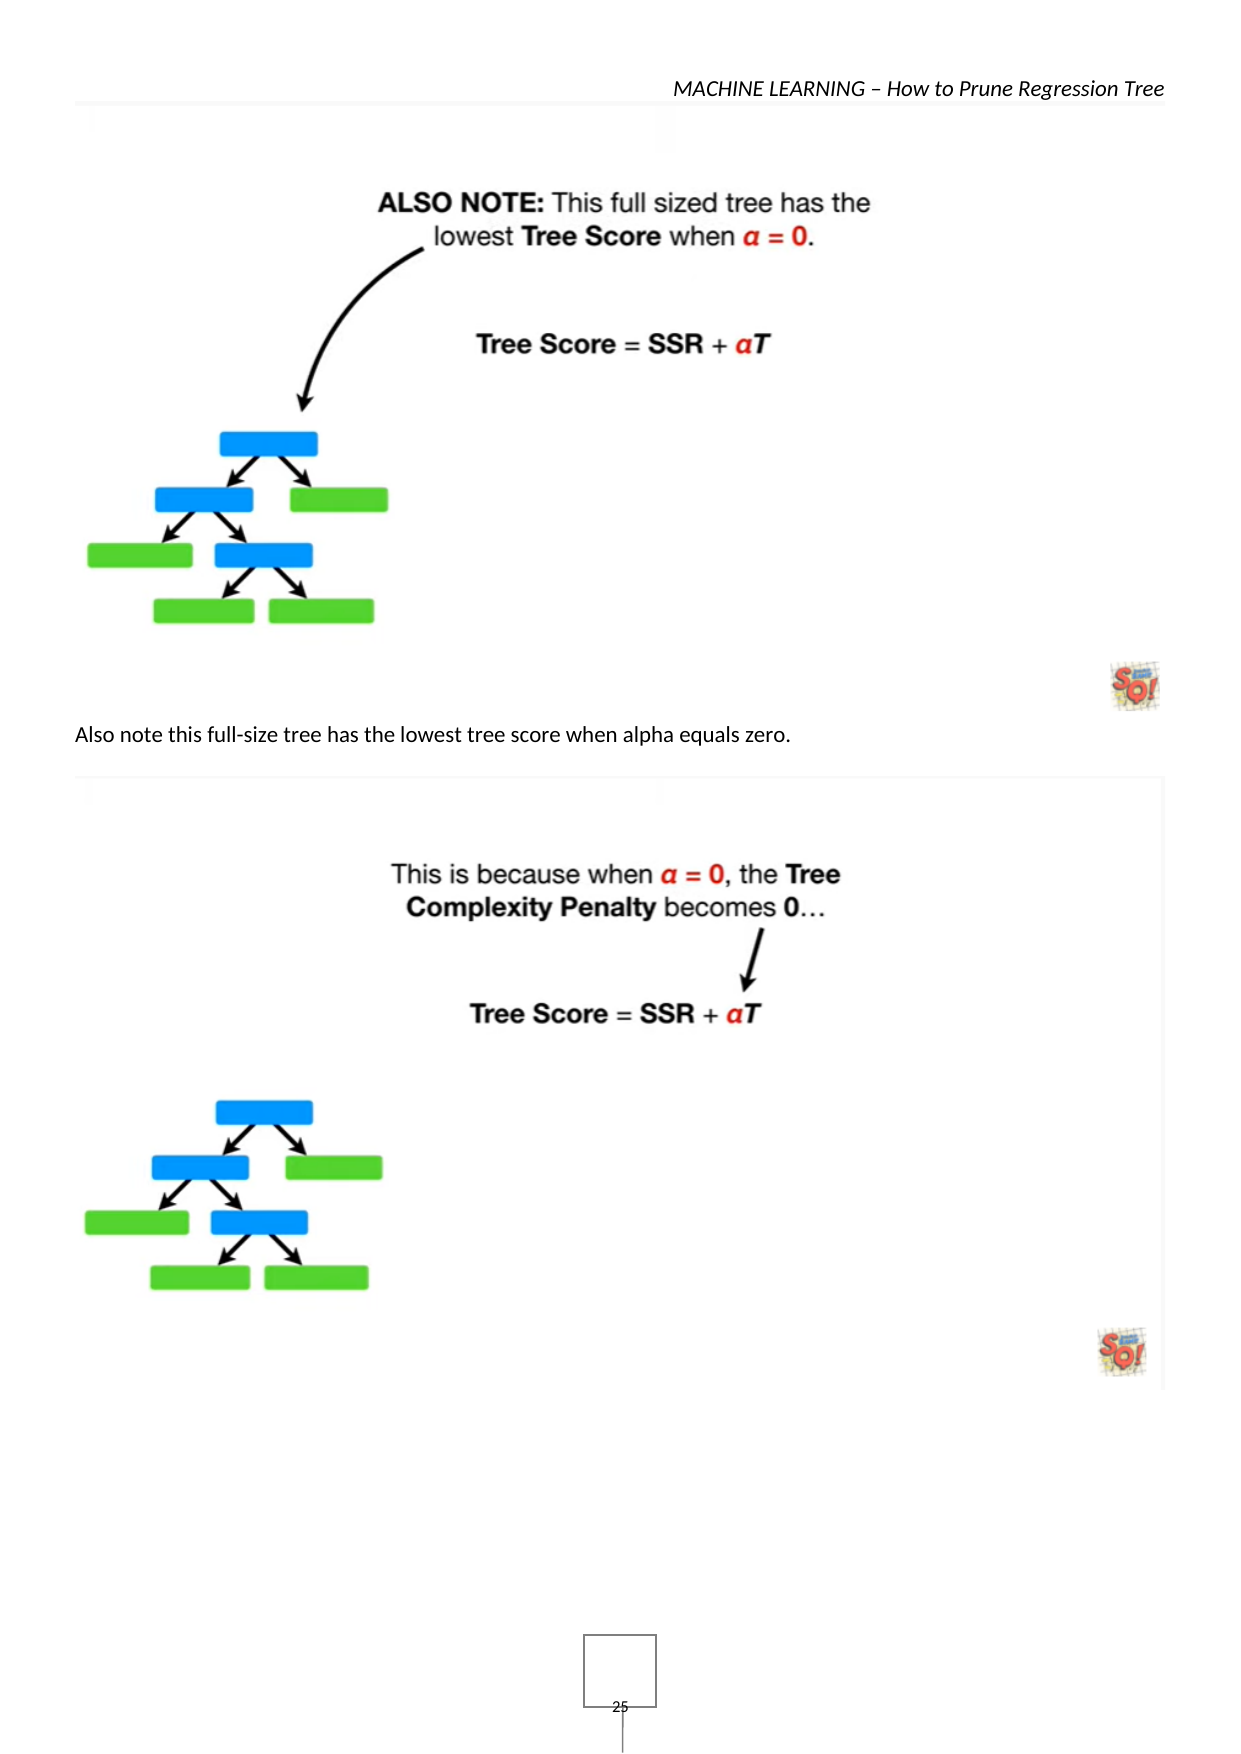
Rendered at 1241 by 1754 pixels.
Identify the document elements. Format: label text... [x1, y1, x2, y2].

text Also note this full-size tree has the lowest tree score when alpha equals zero. [75, 721, 1165, 748]
picture [75, 776, 1166, 1390]
picture [75, 101, 1166, 721]
